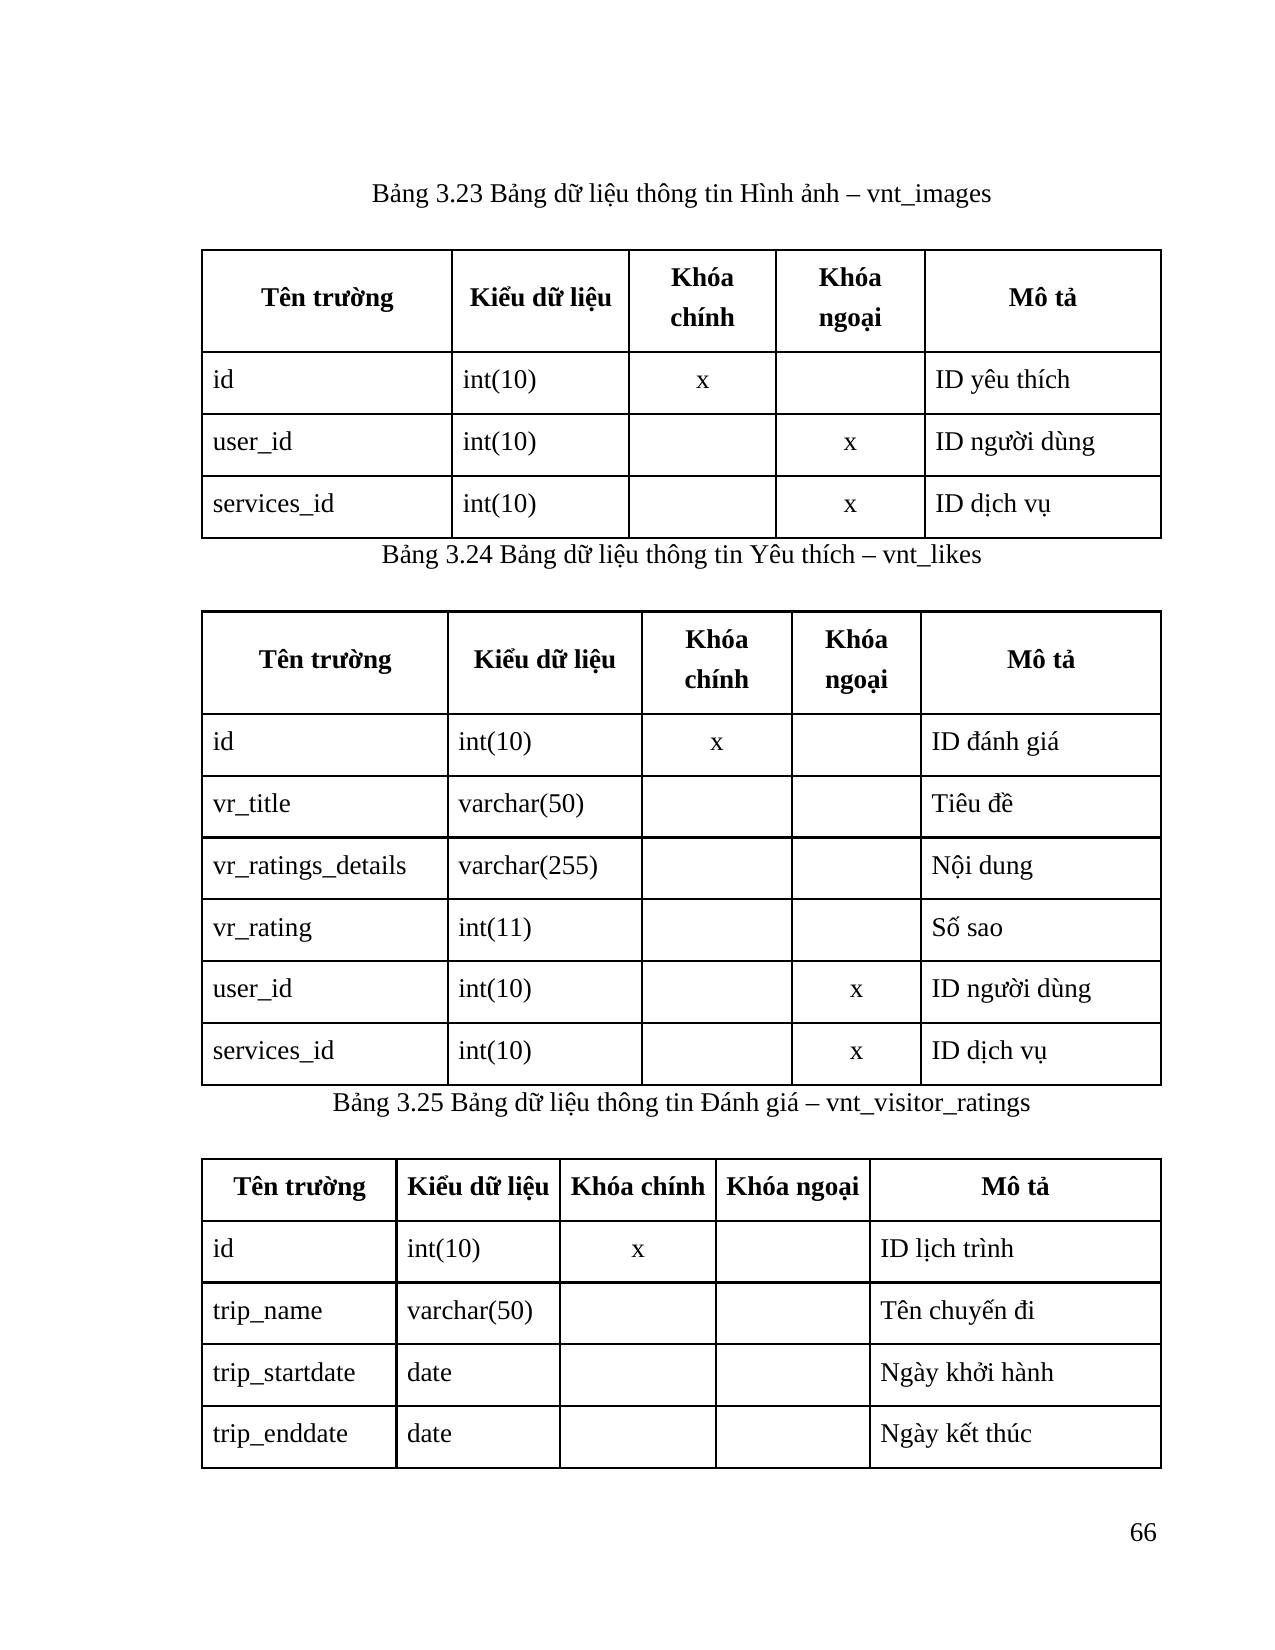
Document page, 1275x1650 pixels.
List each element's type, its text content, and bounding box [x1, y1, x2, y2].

table_cell x [643, 715, 791, 774]
table_header Tên trường [203, 613, 447, 713]
table_cell int(10) [453, 353, 628, 413]
table_cell Số sao [922, 900, 1160, 960]
table_header Mô tả [922, 613, 1160, 713]
table_cell int(10) [453, 415, 628, 475]
table_cell ID người dùng [926, 415, 1160, 475]
table_header Khóa ngoại [793, 613, 920, 713]
subtitle Bảng 3.24 Bảng dữ liệu thông tin Yêu thích – vnt_likes [207, 539, 1156, 570]
table_cell int(11) [449, 900, 641, 960]
table_cell [793, 900, 920, 960]
subtitle Bảng 3.25 Bảng dữ liệu thông tin Đánh giá – vnt_visitor_ratings [207, 1086, 1156, 1117]
subtitle Bảng 3.23 Bảng dữ liệu thông tin Hình ảnh – vnt_images [207, 177, 1156, 208]
table_cell [643, 1024, 791, 1084]
table_cell services_id [203, 477, 451, 537]
table_cell vr_rating [203, 900, 447, 960]
table_header Mô tả [871, 1160, 1160, 1219]
table_cell vr_ratings_details [203, 839, 447, 898]
table_header Khóa ngoại [777, 251, 924, 351]
table_cell user_id [203, 415, 451, 475]
table_cell [717, 1407, 869, 1467]
table_header Kiểu dữ liệu [398, 1160, 559, 1219]
table_cell int(10) [453, 477, 628, 537]
table_header Tên trường [203, 1160, 395, 1219]
table_cell [630, 415, 775, 475]
table_cell varchar(50) [398, 1284, 559, 1343]
table_cell [630, 477, 775, 537]
table_cell [793, 839, 920, 898]
table_cell ID lịch trình [871, 1222, 1160, 1281]
table_cell [643, 962, 791, 1022]
table_cell [643, 839, 791, 898]
table_cell ID dịch vụ [926, 477, 1160, 537]
table_cell Nội dung [922, 839, 1160, 898]
table_cell [643, 900, 791, 960]
table_cell [717, 1345, 869, 1405]
table_cell user_id [203, 962, 447, 1022]
table_cell [561, 1345, 715, 1405]
table_cell x [777, 477, 924, 537]
table_cell x [561, 1222, 715, 1281]
table_cell [793, 715, 920, 774]
table_cell Ngày khởi hành [871, 1345, 1160, 1405]
table_header Kiểu dữ liệu [453, 251, 628, 351]
table_cell Ngày kết thúc [871, 1407, 1160, 1467]
table_cell ID người dùng [922, 962, 1160, 1022]
table_cell int(10) [449, 715, 641, 774]
table_cell Tiêu đề [922, 777, 1160, 836]
table_cell Tên chuyến đi [871, 1284, 1160, 1343]
table_cell ID dịch vụ [922, 1024, 1160, 1084]
table_header Khóa chính [630, 251, 775, 351]
table_cell x [793, 962, 920, 1022]
table_cell [777, 353, 924, 413]
table_cell trip_startdate [203, 1345, 395, 1405]
table_cell ID yêu thích [926, 353, 1160, 413]
table_cell x [777, 415, 924, 475]
table_cell int(10) [398, 1222, 559, 1281]
table_cell id [203, 1222, 395, 1281]
table_cell [793, 777, 920, 836]
table_cell date [398, 1407, 559, 1467]
table_cell services_id [203, 1024, 447, 1084]
table_cell [717, 1284, 869, 1343]
table_cell date [398, 1345, 559, 1405]
table_header Khóa chính [643, 613, 791, 713]
table_cell [717, 1222, 869, 1281]
table_cell [643, 777, 791, 836]
table_header Tên trường [203, 251, 451, 351]
table_cell ID đánh giá [922, 715, 1160, 774]
table_cell trip_name [203, 1284, 395, 1343]
table_cell [561, 1407, 715, 1467]
table_cell int(10) [449, 962, 641, 1022]
table_header Khóa chính [561, 1160, 715, 1219]
table_cell vr_title [203, 777, 447, 836]
table_header Khóa ngoại [717, 1160, 869, 1219]
table_cell int(10) [449, 1024, 641, 1084]
table_cell varchar(50) [449, 777, 641, 836]
table_header Kiểu dữ liệu [449, 613, 641, 713]
table_cell x [630, 353, 775, 413]
table_cell id [203, 353, 451, 413]
table_header Mô tả [926, 251, 1160, 351]
table_cell trip_enddate [203, 1407, 395, 1467]
table_cell id [203, 715, 447, 774]
table_cell x [793, 1024, 920, 1084]
table_cell varchar(255) [449, 839, 641, 898]
table_cell [561, 1284, 715, 1343]
